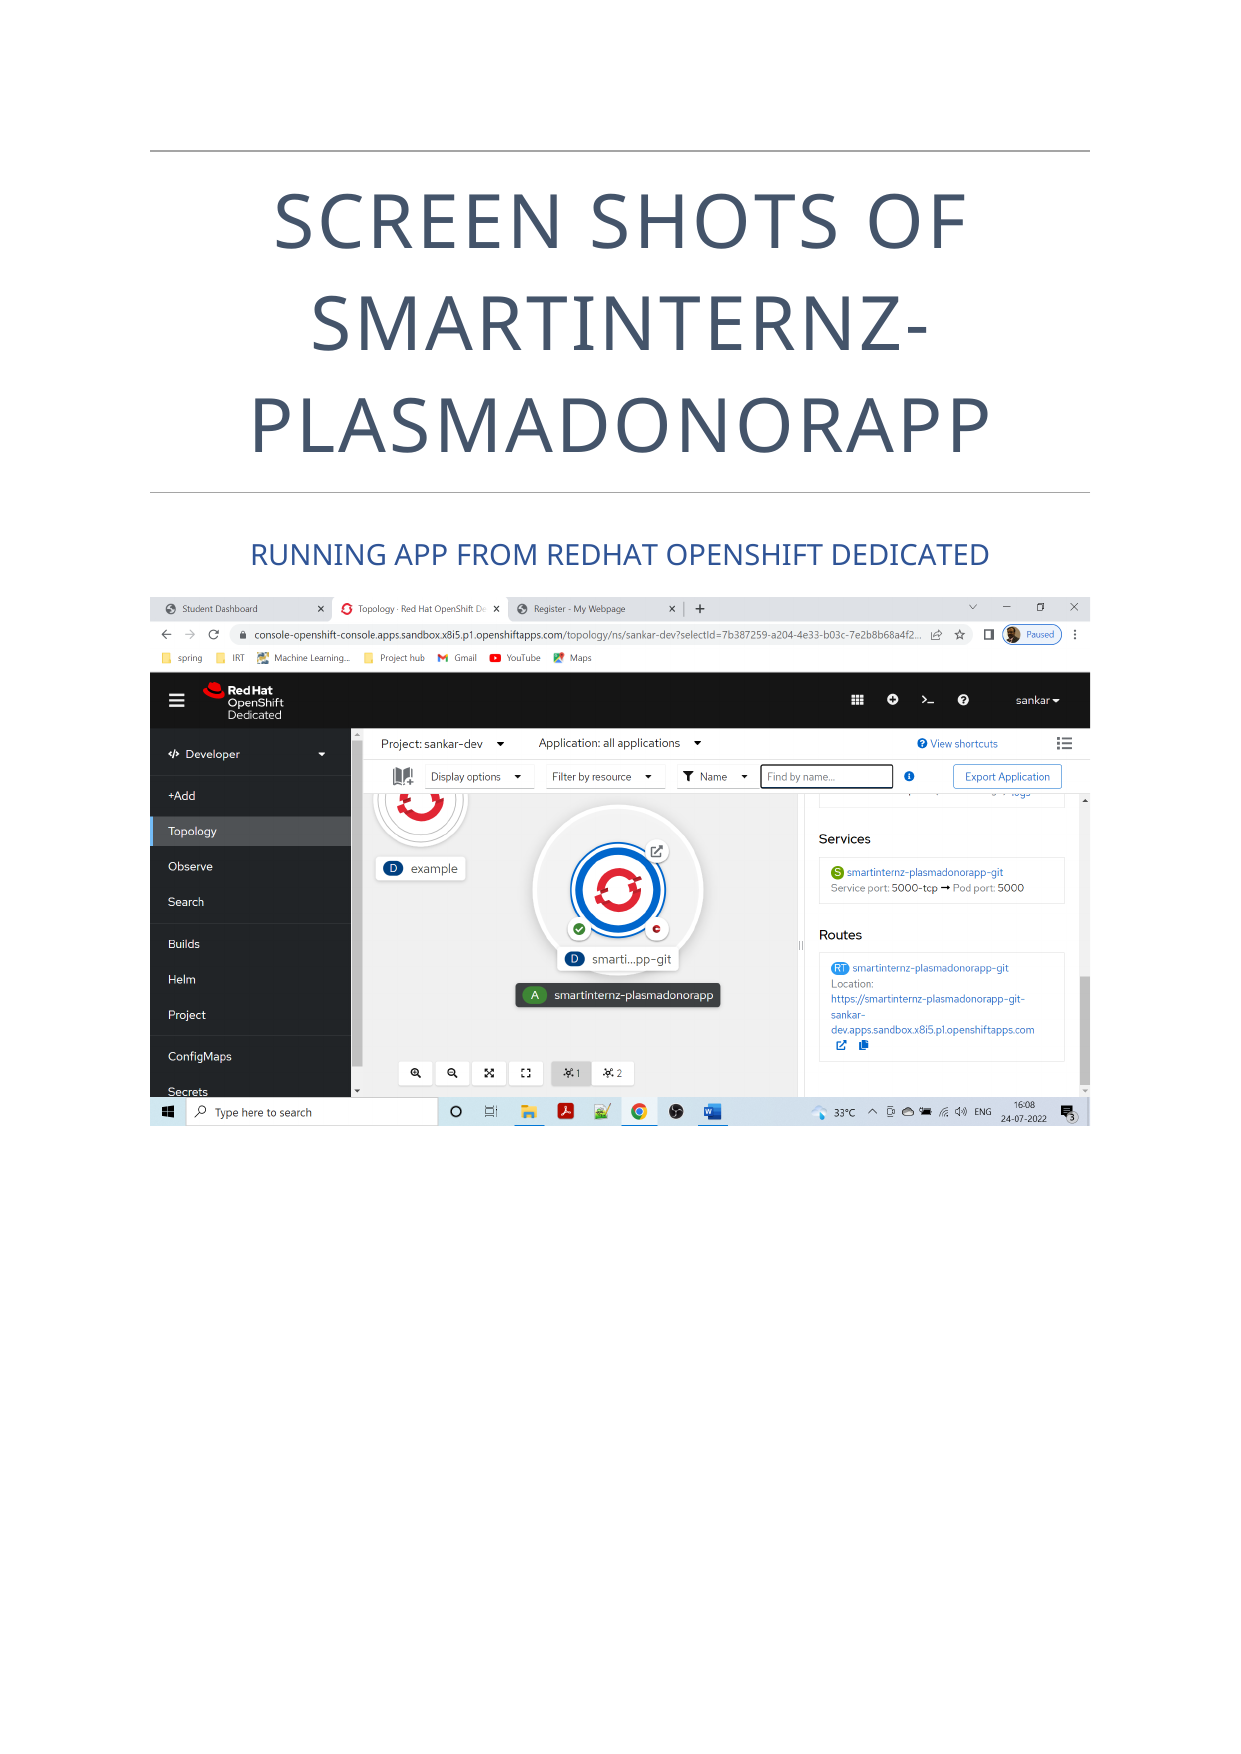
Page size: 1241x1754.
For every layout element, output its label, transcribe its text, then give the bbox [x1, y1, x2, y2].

title Screen shots of smartInternz-plasmadonorapp [150, 152, 1090, 492]
picture [150, 597, 1091, 1126]
text running app from redhat openshift dedicated [247, 535, 993, 574]
